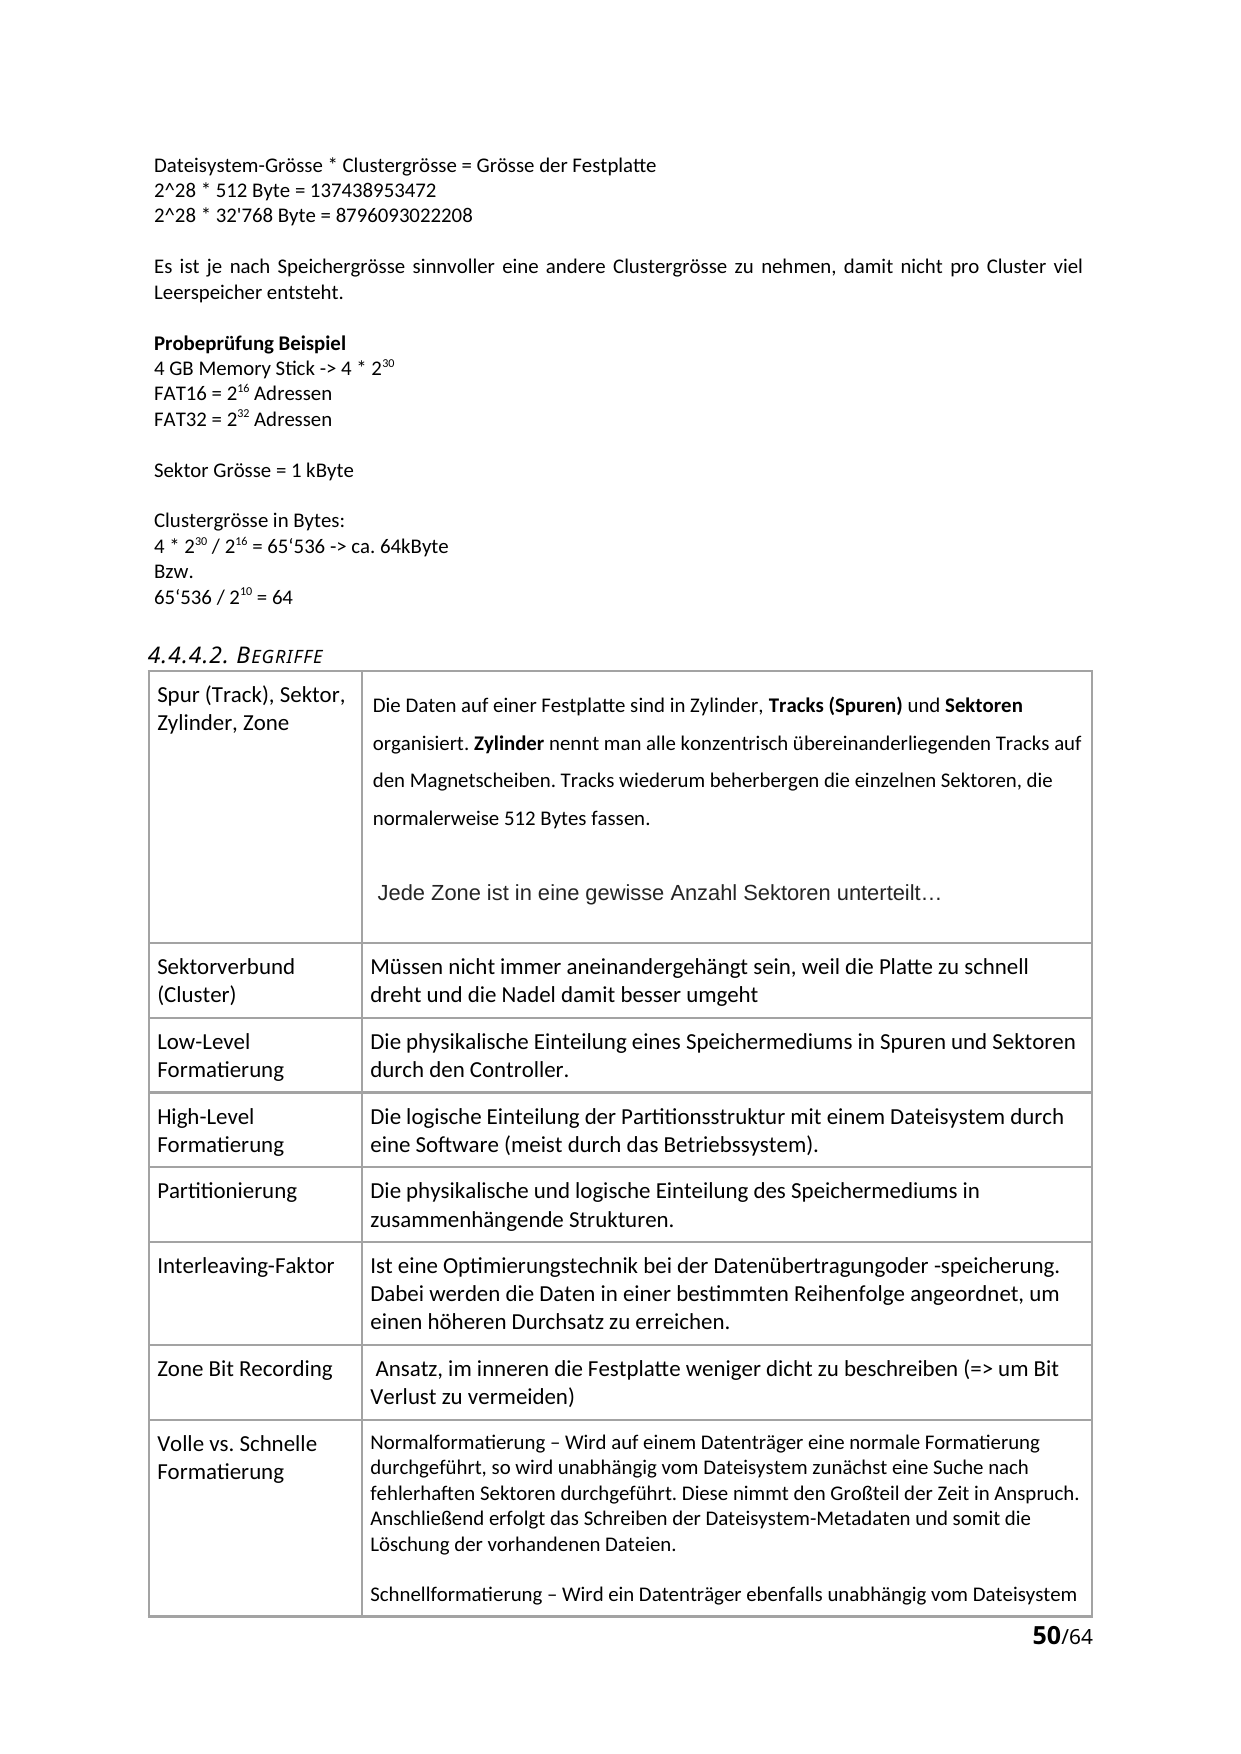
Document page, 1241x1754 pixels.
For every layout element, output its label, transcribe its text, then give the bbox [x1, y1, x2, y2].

table_cell Ist eine Optimierungstechnik bei der Datenübertragungoder -speicherung. Dabei werden die Daten in einer bestimmten Reihenfolge angeordnet, um einen höheren Durchsatz zu erreichen. [363, 1243, 1091, 1344]
table_cell High-Level Formatierung [150, 1094, 361, 1166]
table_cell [363, 1421, 1091, 1615]
table_cell Low-Level Formatierung [150, 1019, 361, 1091]
table_cell Die physikalische Einteilung eines Speichermediums in Spuren und Sektoren durch den Controller. [363, 1019, 1091, 1091]
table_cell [148, 148, 1092, 639]
table_cell Ansatz, im inneren die Festplatte weniger dicht zu beschreiben (=> um Bit Verlust zu vermeiden) [363, 1346, 1091, 1419]
table_header Die Daten auf einer Festplatte sind in Zylinder, Tracks (Spuren) und Sektoren organisiert. Zylinder nennt man alle konzentrisch übereinanderliegenden Tracks auf den Magnetscheiben. Tracks wiederum beherbergen die einzelnen Sektoren, die normalerweise 512 Bytes fassen. Jede Zone ist in eine gewisse Anzahl Sektoren unterteilt… [363, 672, 1091, 942]
table_cell Die physikalische und logische Einteilung des Speichermediums in zusammenhängende Strukturen. [363, 1168, 1091, 1241]
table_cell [150, 1421, 361, 1615]
table_cell Zone Bit Recording [150, 1346, 361, 1419]
table_cell Sektorverbund (Cluster) [150, 944, 361, 1017]
table_cell Partitionierung [150, 1168, 361, 1241]
subtitle Begriffe [148, 639, 1093, 670]
table_cell Interleaving-Faktor [150, 1243, 361, 1344]
table_header Spur (Track), Sektor, Zylinder, Zone [150, 672, 361, 942]
table_cell Die logische Einteilung der Partitionsstruktur mit einem Dateisystem durch eine Software (meist durch das Betriebssystem). [363, 1094, 1091, 1166]
table_cell Müssen nicht immer aneinandergehängt sein, weil die Platte zu schnell dreht und die Nadel damit besser umgeht [363, 944, 1091, 1017]
